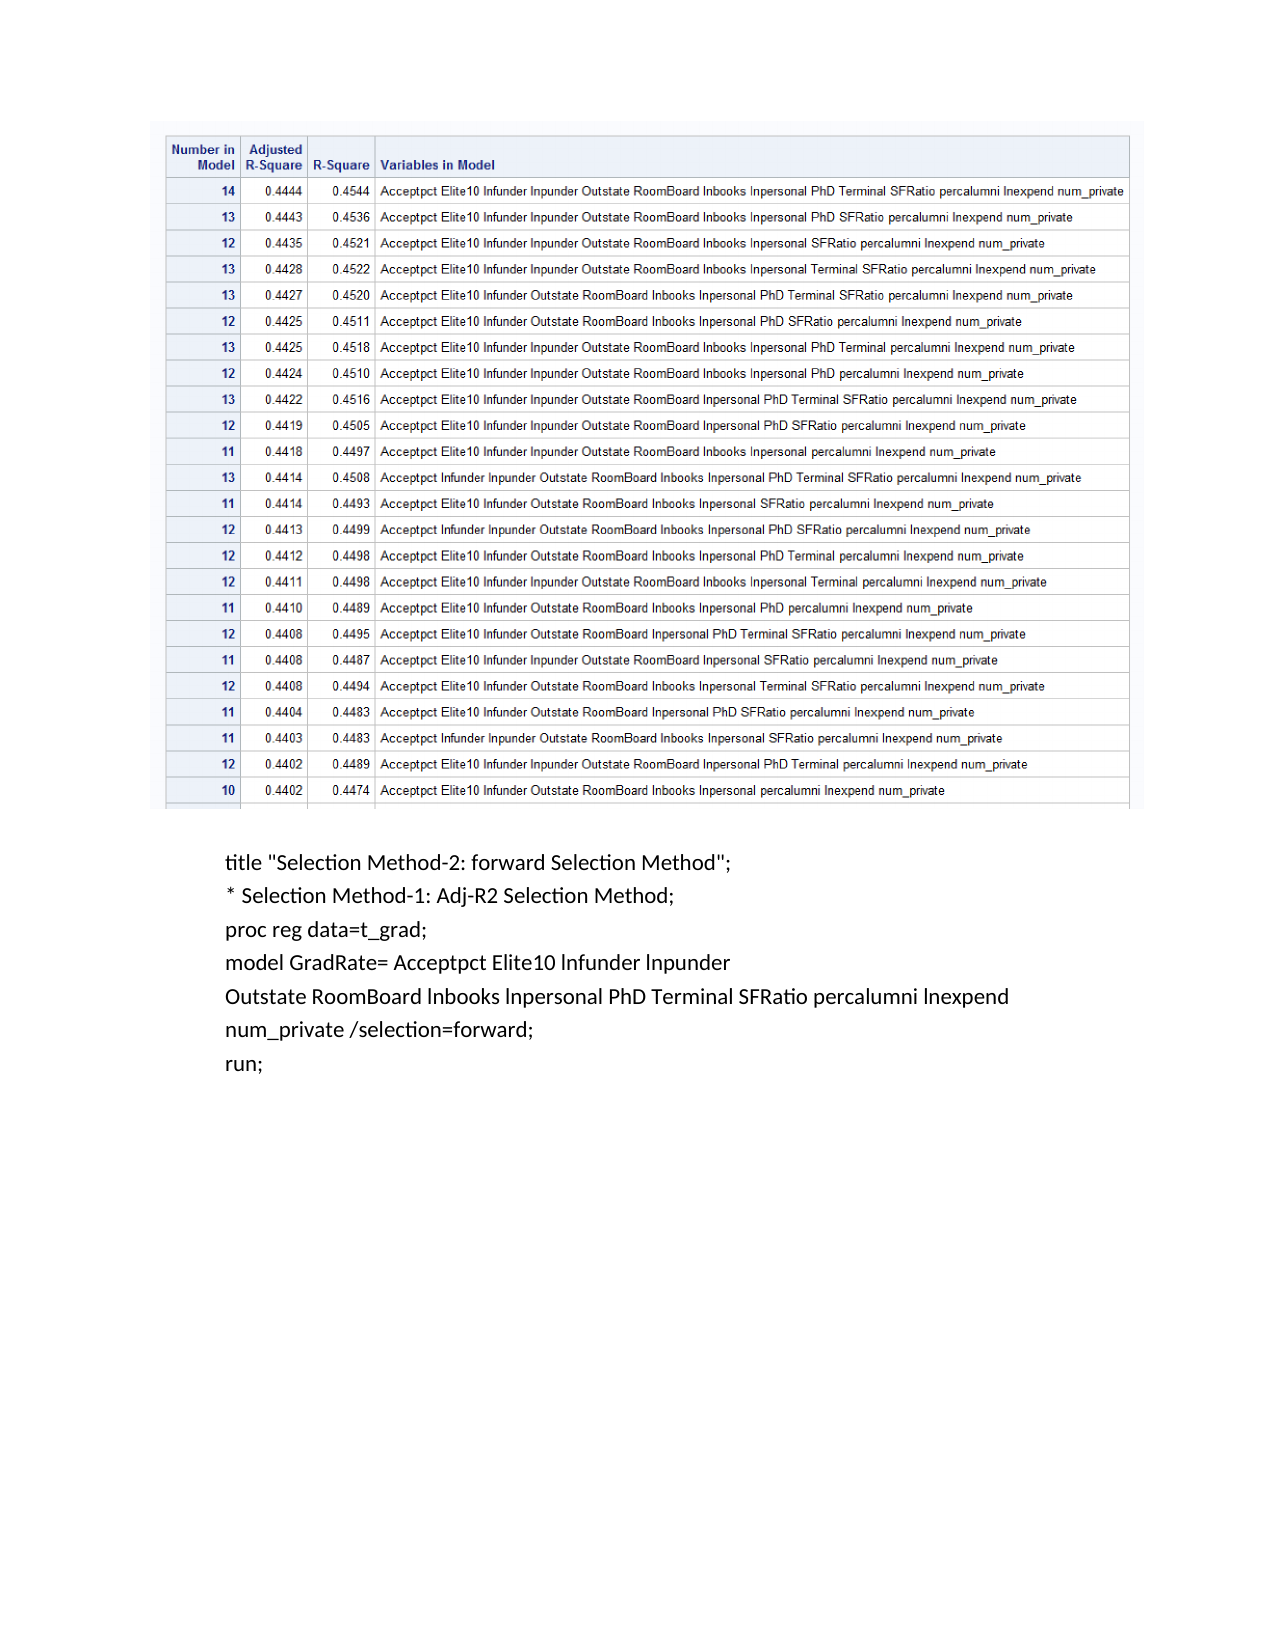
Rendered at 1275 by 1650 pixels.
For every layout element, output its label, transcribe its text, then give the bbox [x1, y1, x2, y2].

text proc reg data=t_grad; [225, 915, 1144, 943]
text run; [225, 1049, 1144, 1077]
text * Selection Method-1: Adj-R2 Selection Method; [225, 881, 1144, 909]
text title "Selection Method-2: forward Selection Method"; [150, 848, 1144, 876]
text model GradRate= Acceptpct Elite10 lnfunder lnpunder [225, 948, 1144, 976]
picture [150, 121, 1144, 809]
text Outstate RoomBoard lnbooks lnpersonal PhD Terminal SFRatio percalumni lnexpend num_private /selection=forward; [225, 982, 1144, 1043]
